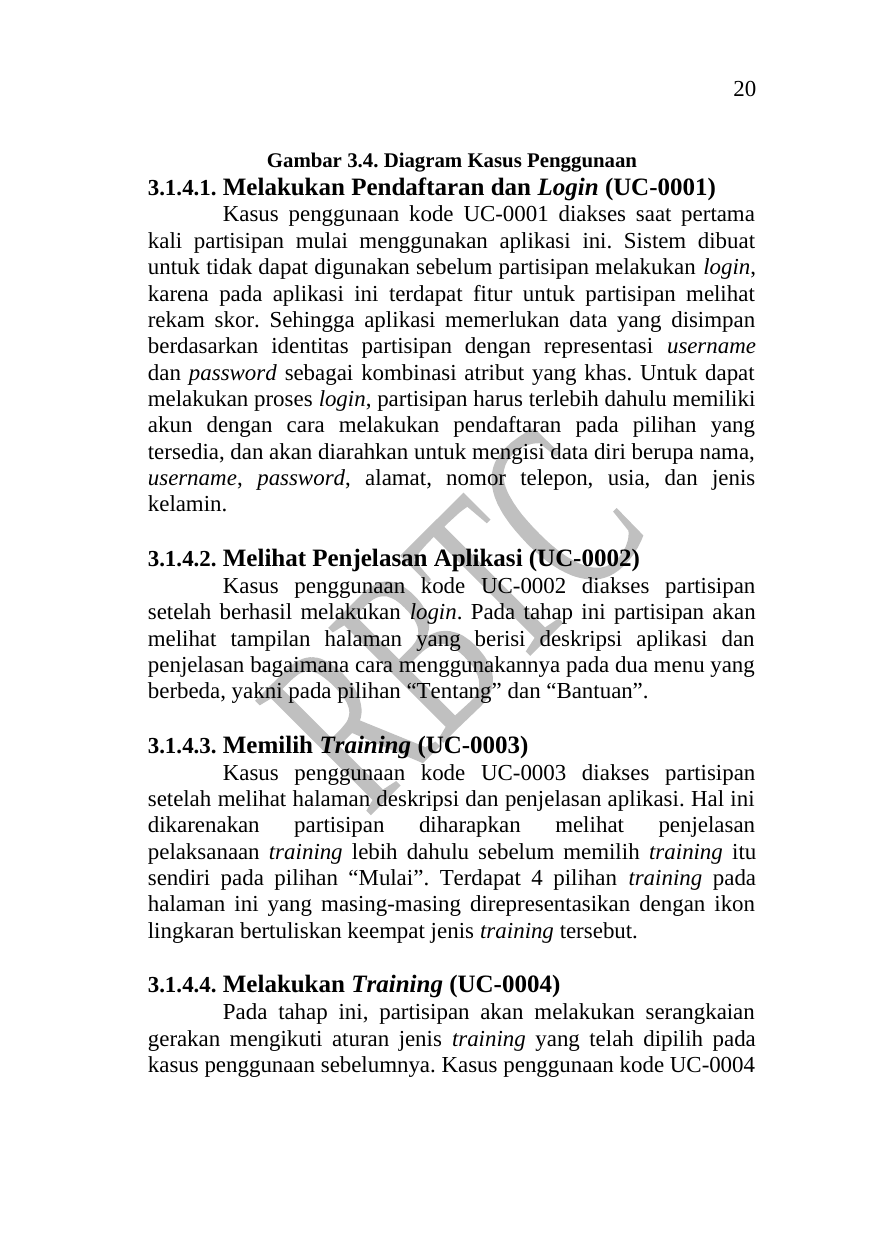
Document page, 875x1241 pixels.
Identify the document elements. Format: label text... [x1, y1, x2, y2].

text Kasus penggunaan kode UC-0002 diakses partisipan setelah berhasil melakukan login. Pada tahap ini partisipan akan melihat tampilan halaman yang berisi deskripsi aplikasi dan penjelasan bagaimana cara menggunakannya pada dua menu yang berbeda, yakni pada pilihan “Tentang” dan “Bantuan”. [148, 572, 756, 704]
list Melakukan Pendaftaran dan Login (UC-0001) [148, 172, 756, 201]
list Melakukan Training (UC-0004) [148, 969, 756, 998]
text Kasus penggunaan kode UC-0003 diakses partisipan setelah melihat halaman deskripsi dan penjelasan aplikasi. Hal ini dikarenakan partisipan diharapkan melihat penjelasan pelaksanaan training lebih dahulu sebelum memilih training itu sendiri pada pilihan “Mulai”. Terdapat 4 pilihan training pada halaman ini yang masing-masing direpresentasikan dengan ikon lingkaran bertuliskan keempat jenis training tersebut. [148, 759, 756, 943]
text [148, 998, 756, 1077]
text Kasus penggunaan kode UC-0001 diakses saat pertama kali partisipan mulai menggunakan aplikasi ini. Sistem dibuat untuk tidak dapat digunakan sebelum partisipan melakukan login, karena pada aplikasi ini terdapat fitur untuk partisipan melihat rekam skor. Sehingga aplikasi memerlukan data yang disimpan berdasarkan identitas partisipan dengan representasi username dan password sebagai kombinasi atribut yang khas. Untuk dapat melakukan proses login, partisipan harus terlebih dahulu memiliki akun dengan cara melakukan pendaftaran pada pilihan yang tersedia, dan akan diarahkan untuk mengisi data diri berupa nama, username, password, alamat, nomor telepon, usia, dan jenis kelamin. [148, 201, 756, 517]
list Melihat Penjelasan Aplikasi (UC-0002) [148, 543, 756, 572]
list Memilih Training (UC-0003) [148, 730, 756, 759]
